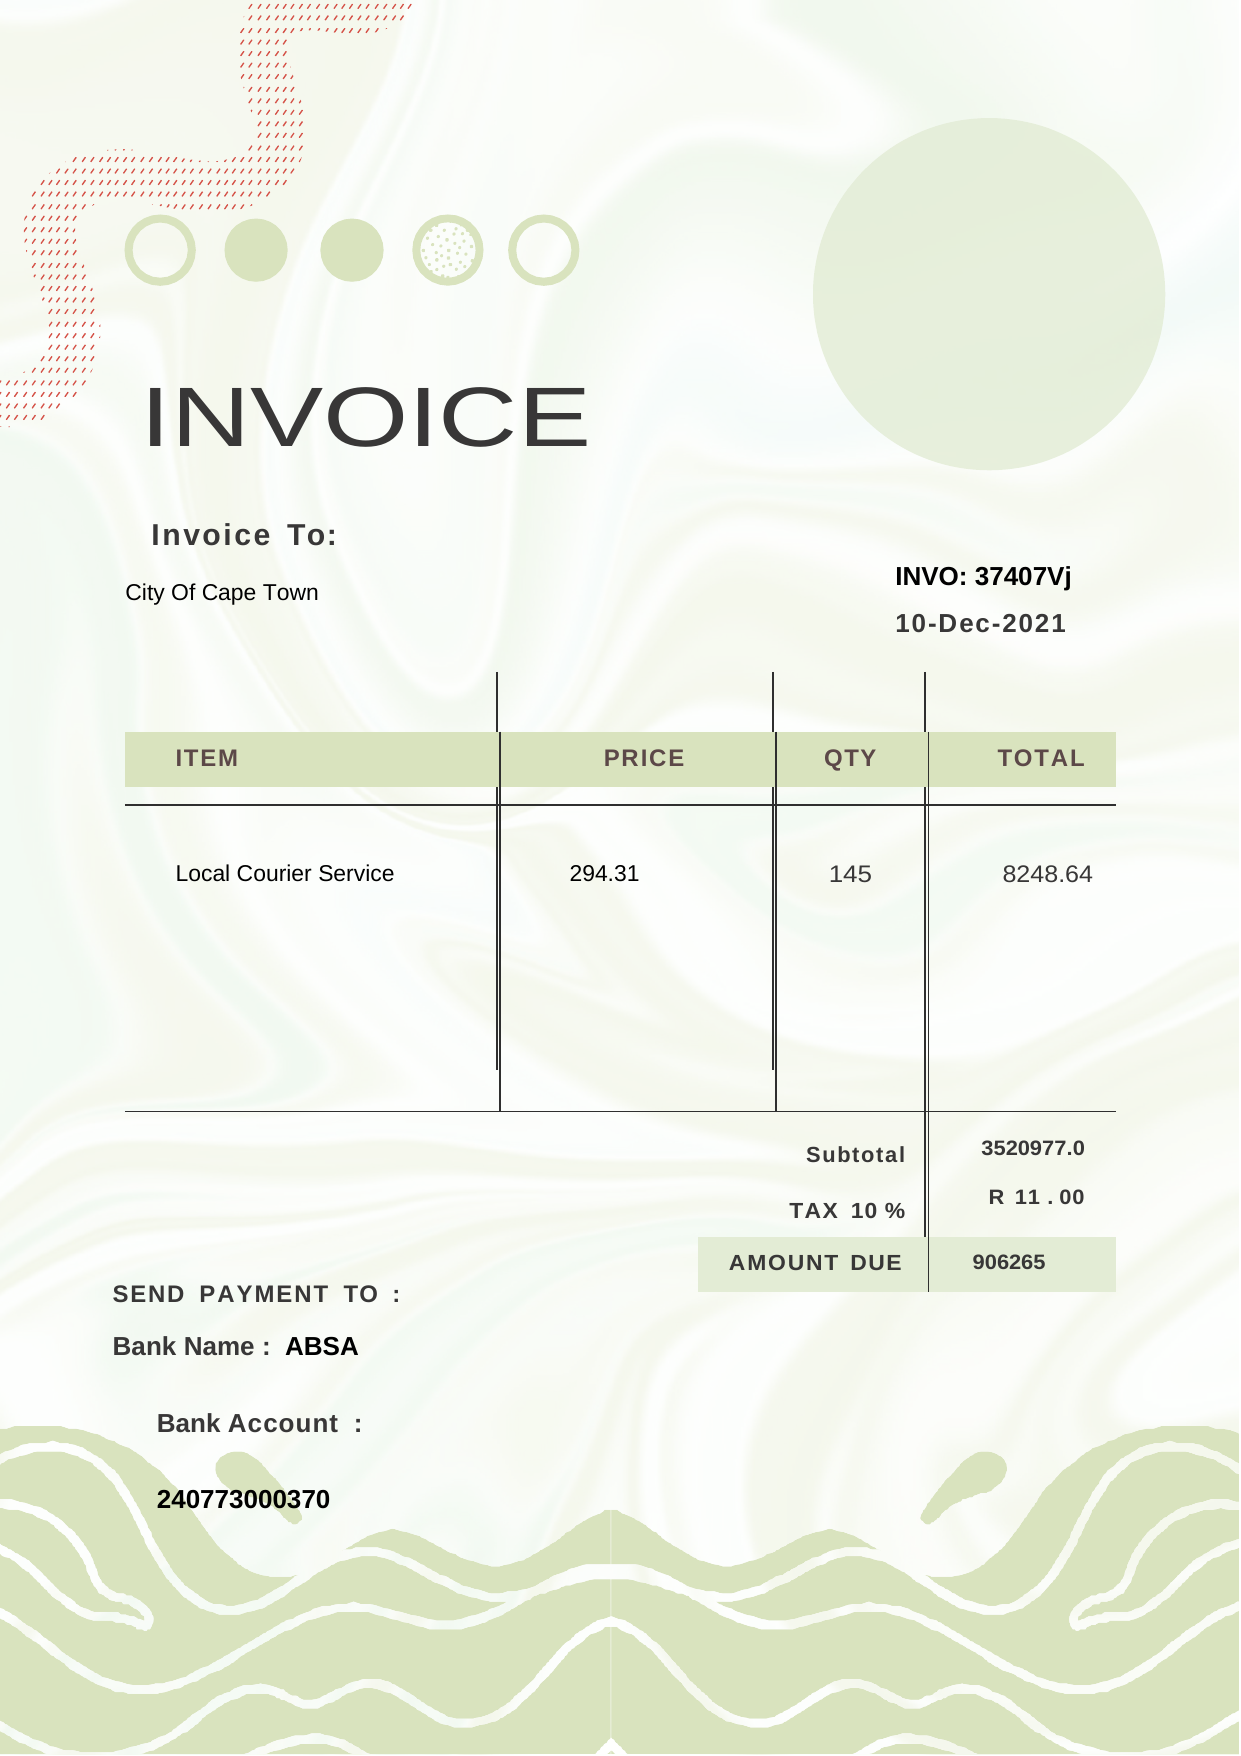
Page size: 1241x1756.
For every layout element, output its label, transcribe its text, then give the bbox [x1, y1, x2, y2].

text City Of Cape Town [112, 579, 386, 605]
text Invoice To: [151, 517, 386, 551]
text 10-Dec-2021 [895, 608, 1128, 638]
text Bank Account : [157, 1408, 563, 1437]
picture [0, 0, 1239, 1755]
title INVOICE [141, 373, 1128, 465]
text Bank Name : ABSA [112, 1331, 563, 1361]
text SEND PAYMENT TO : [112, 1280, 1128, 1308]
text 240773000370 [157, 1484, 563, 1514]
text INVO: 37407Vj [895, 561, 1128, 591]
